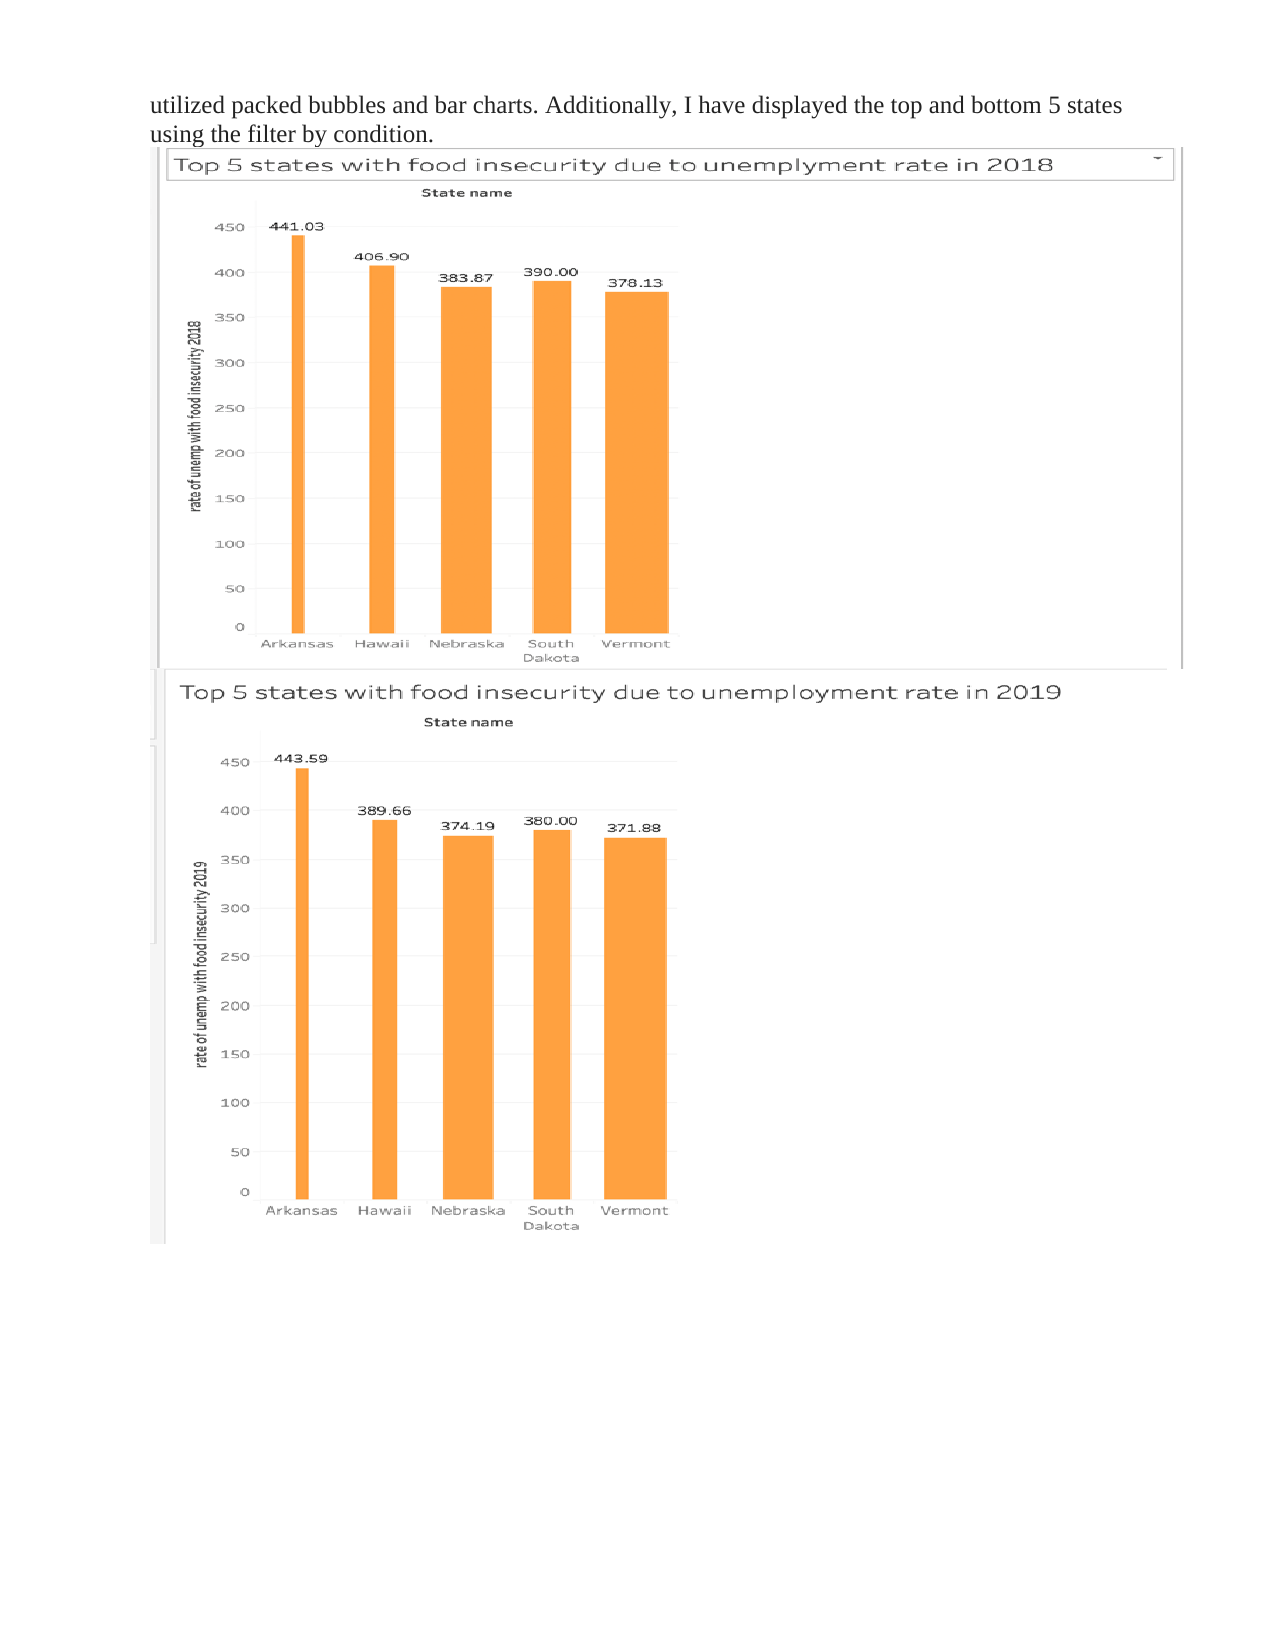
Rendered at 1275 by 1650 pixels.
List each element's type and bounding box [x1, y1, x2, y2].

text [150, 90, 1125, 147]
picture [150, 147, 1184, 1244]
